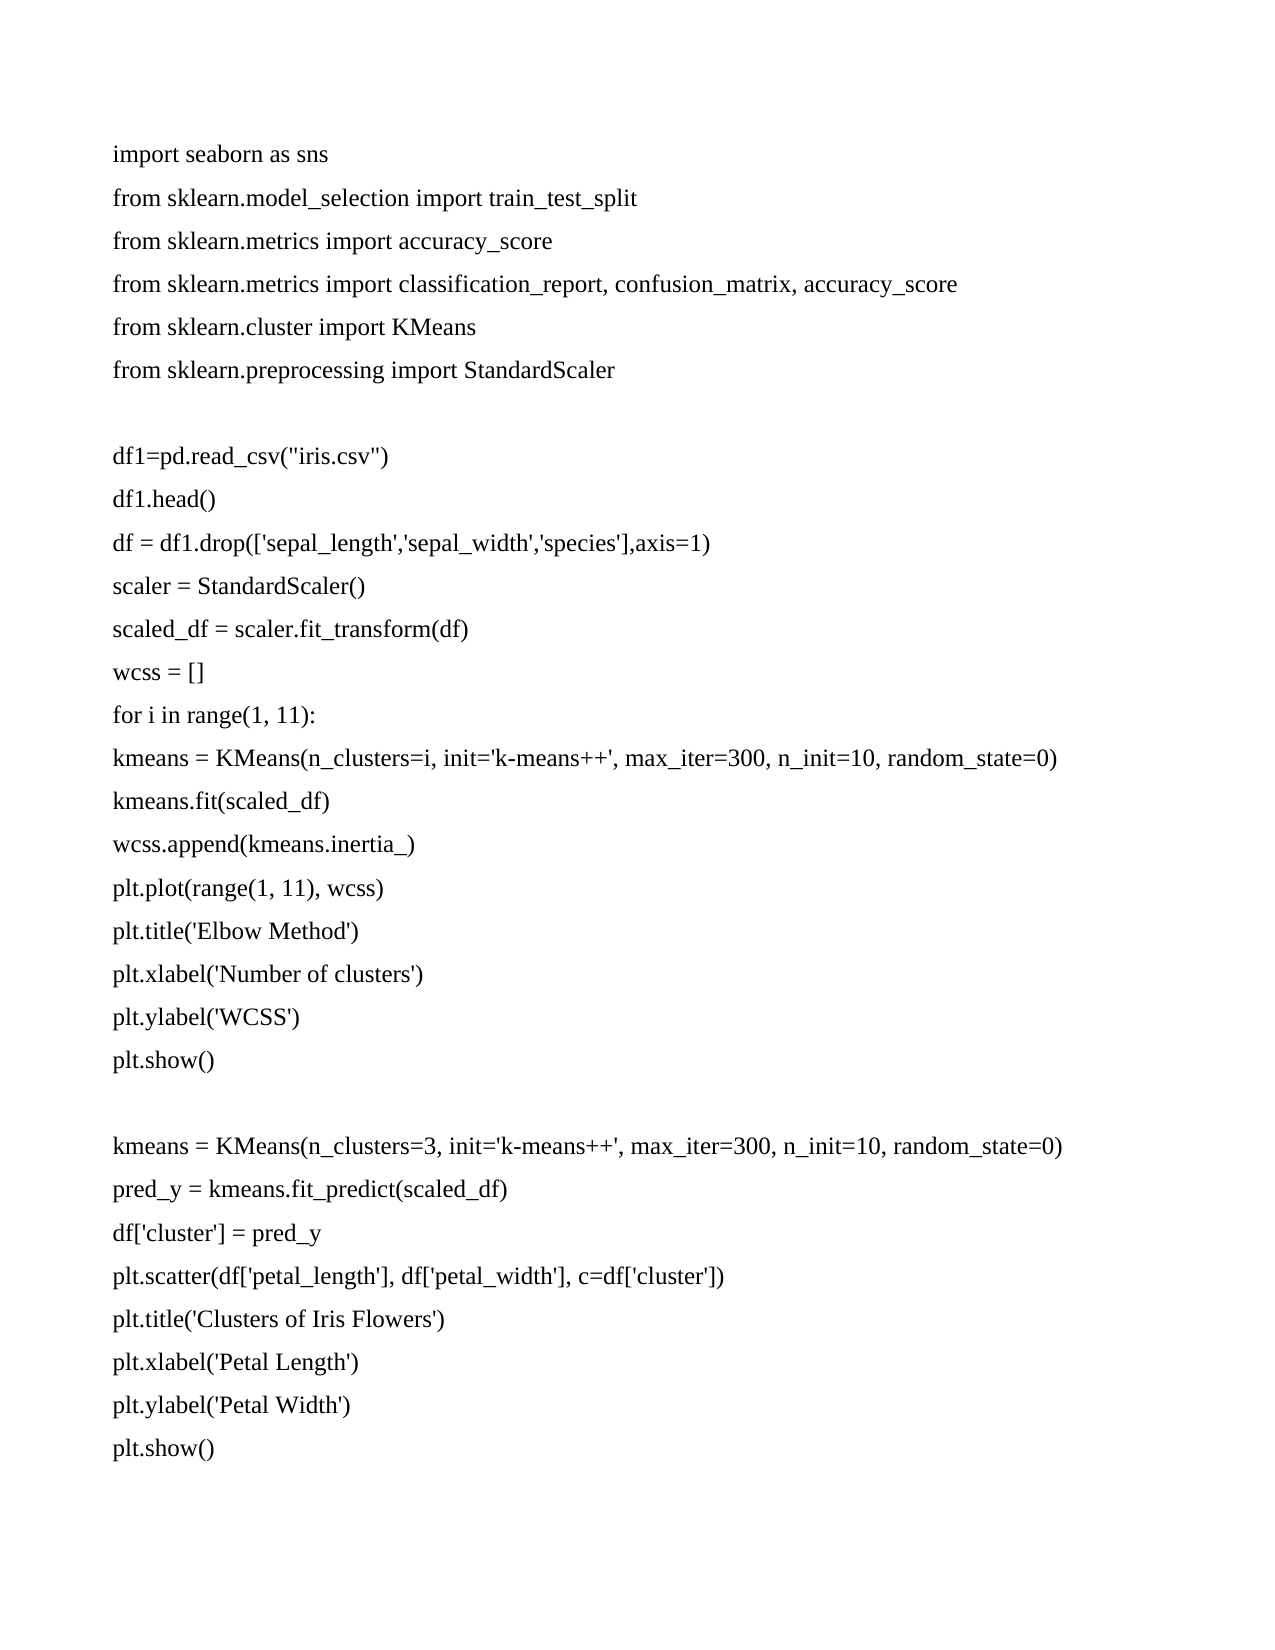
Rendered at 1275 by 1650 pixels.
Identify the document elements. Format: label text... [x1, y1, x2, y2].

text df1=pd.read_csv("iris.csv") [112, 441, 1162, 470]
text import seaborn as sns [112, 139, 1162, 168]
text scaler = StandardScaler() [112, 571, 1162, 599]
text plt.ylabel('Petal Width') [112, 1390, 1162, 1419]
text from sklearn.metrics import classification_report, confusion_matrix, accuracy_score [112, 269, 1162, 298]
text kmeans = KMeans(n_clusters=3, init='k-means++', max_iter=300, n_init=10, random_state=0) [112, 1131, 1162, 1160]
text plt.title('Clusters of Iris Flowers') [112, 1304, 1162, 1333]
text plt.show() [112, 1045, 1162, 1074]
text from sklearn.preprocessing import StandardScaler [112, 355, 1162, 384]
text plt.ylabel('WCSS') [112, 1002, 1162, 1031]
text df['cluster'] = pred_y [112, 1218, 1162, 1246]
text scaled_df = scaler.fit_transform(df) [112, 614, 1162, 643]
text plt.show() [112, 1433, 1162, 1462]
text wcss = [] [112, 657, 1162, 686]
text plt.plot(range(1, 11), wcss) [112, 873, 1162, 901]
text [112, 183, 1162, 211]
text df1.head() [112, 484, 1162, 513]
text plt.xlabel('Petal Length') [112, 1347, 1162, 1376]
text kmeans.fit(scaled_df) [112, 786, 1162, 815]
text kmeans = KMeans(n_clusters=i, init='k-means++', max_iter=300, n_init=10, random_state=0) [112, 743, 1162, 772]
text df = df1.drop(['sepal_length','sepal_width','species'],axis=1) [112, 528, 1162, 556]
text plt.title('Elbow Method') [112, 916, 1162, 944]
text plt.scatter(df['petal_length'], df['petal_width'], c=df['cluster']) [112, 1261, 1162, 1289]
text from sklearn.metrics import accuracy_score [112, 226, 1162, 254]
text pred_y = kmeans.fit_predict(scaled_df) [112, 1174, 1162, 1203]
text for i in range(1, 11): [112, 700, 1162, 729]
text from sklearn.cluster import KMeans [112, 312, 1162, 341]
text plt.xlabel('Number of clusters') [112, 959, 1162, 988]
text wcss.append(kmeans.inertia_) [112, 829, 1162, 858]
